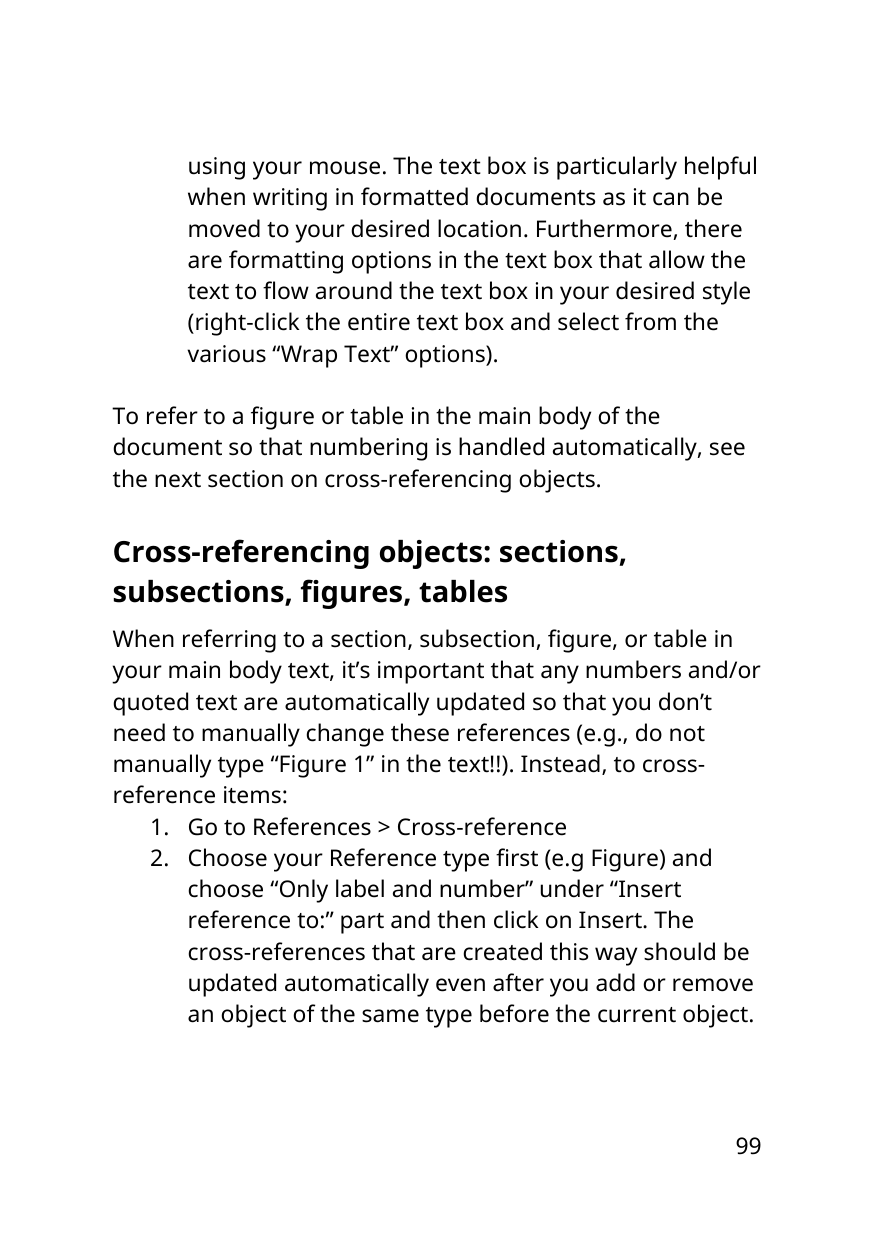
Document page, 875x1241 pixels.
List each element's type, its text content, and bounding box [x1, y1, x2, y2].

subtitle Cross-referencing objects: sections, subsections, figures, tables [112, 531, 762, 611]
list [150, 842, 762, 1029]
text When referring to a section, subsection, figure, or table in your main body text, it’s important that any numbers and/or quoted text are automatically updated so that you don’t need to manually change these references (e.g., do not manually type “Figure 1” in the text!!). Instead, to cross-reference items: [112, 623, 762, 811]
list Go to References > Cross-reference [150, 811, 762, 842]
text To refer to a figure or table in the main body of the document so that numbering is handled automatically, see the next section on cross-referencing objects. [112, 400, 762, 494]
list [150, 150, 762, 369]
